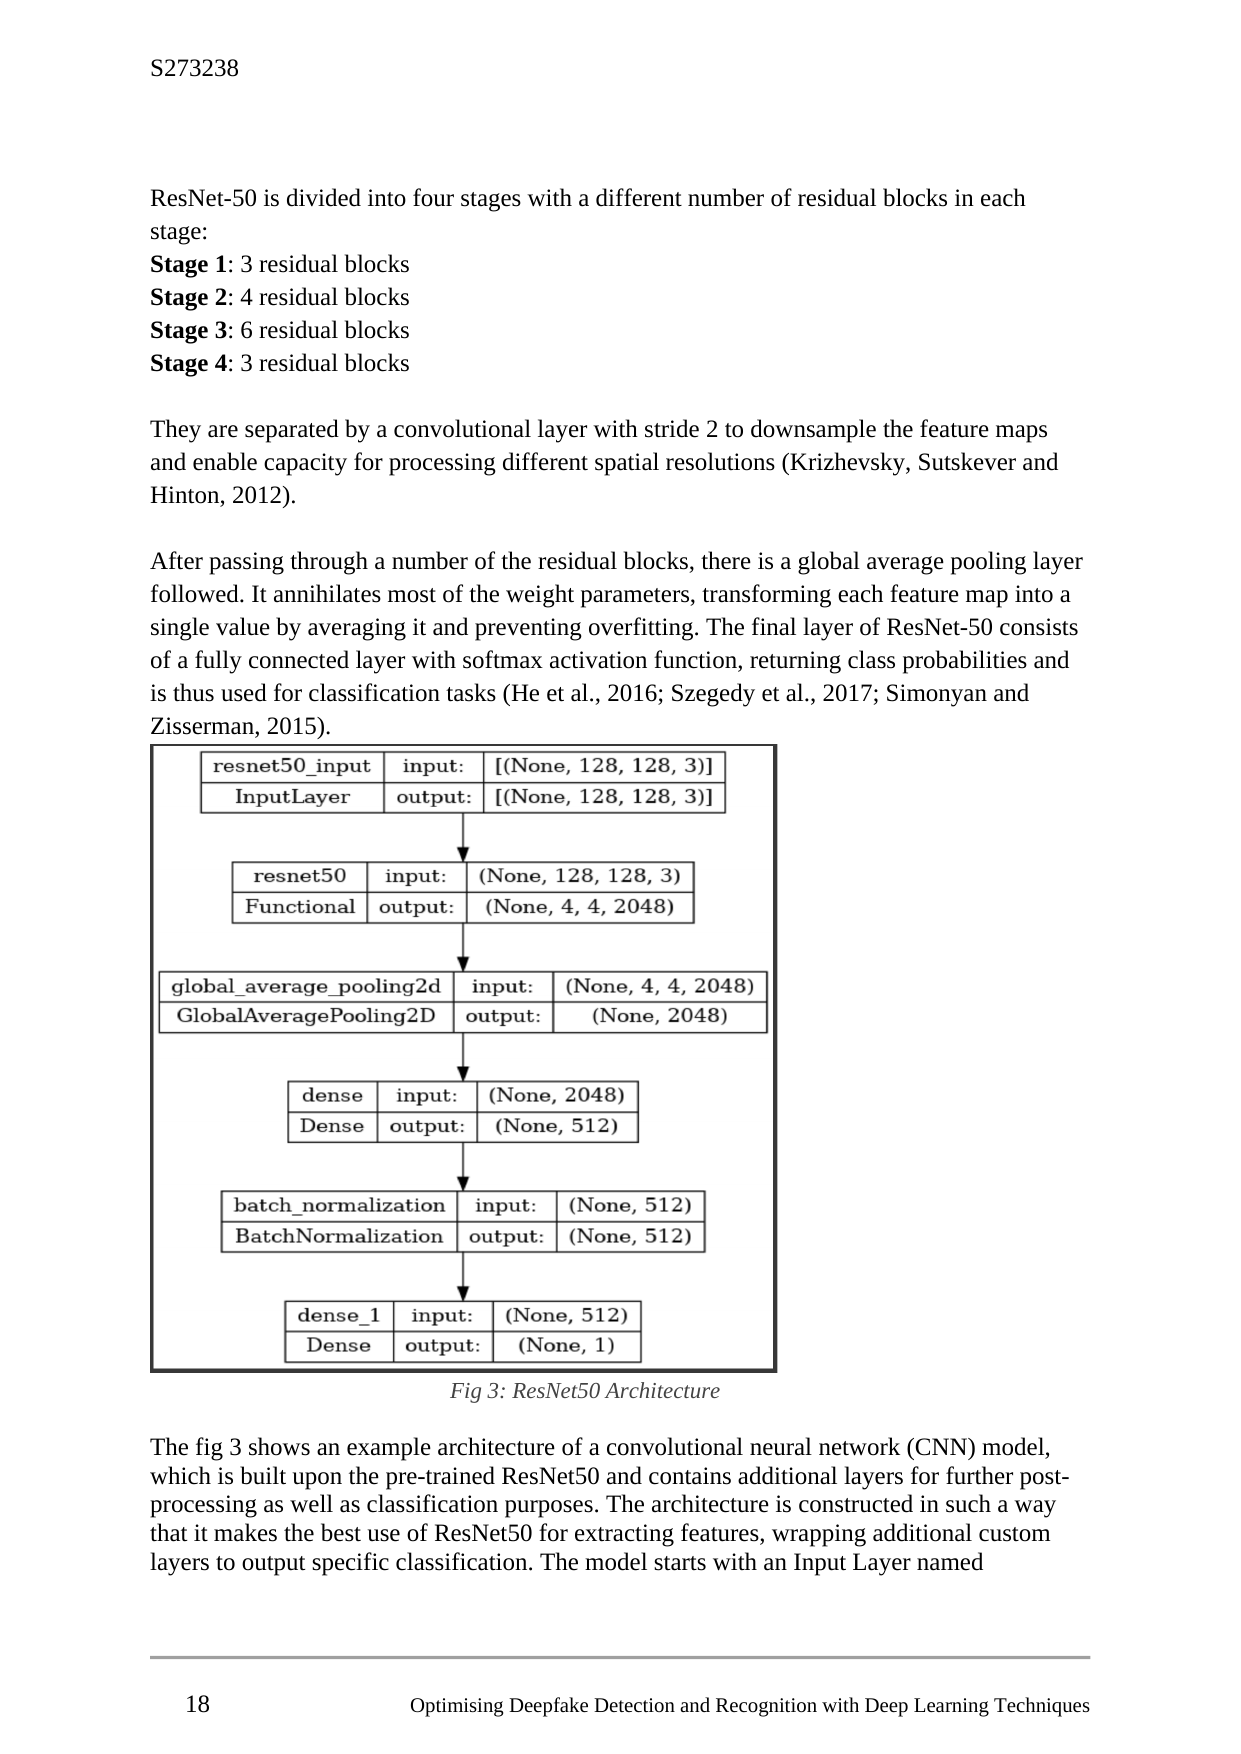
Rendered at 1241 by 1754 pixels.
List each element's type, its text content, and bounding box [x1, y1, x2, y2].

picture [150, 744, 778, 1373]
text Stage 1: 3 residual blocks [150, 249, 1090, 278]
text After passing through a number of the residual blocks, there is a global average pooling layer followed. It annihilates most of the weight parameters, transforming each feature map into a single value by averaging it and preventing overfitting. The final layer of ResNet-50 consists of a fully connected layer with softmax activation function, returning class probabilities and is thus used for classification tasks (He et al., 2016; Szegedy et al., 2017; Simonyan and Zisserman, 2015). [150, 546, 1090, 740]
text ResNet-50 is divided into four stages with a different number of residual blocks in each stage: [150, 183, 1090, 245]
text Stage 2: 4 residual blocks [150, 282, 1090, 311]
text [150, 1432, 1090, 1576]
text They are separated by a convolutional layer with stride 2 to downsample the feature maps and enable capacity for processing different spatial resolutions (Krizhevsky, Sutskever and Hinton, 2012). [150, 414, 1090, 509]
text Stage 4: 3 residual blocks [150, 348, 1090, 377]
text Stage 3: 6 residual blocks [150, 315, 1090, 344]
subtitle Fig 3: ResNet50 Architecture [450, 1377, 1090, 1403]
